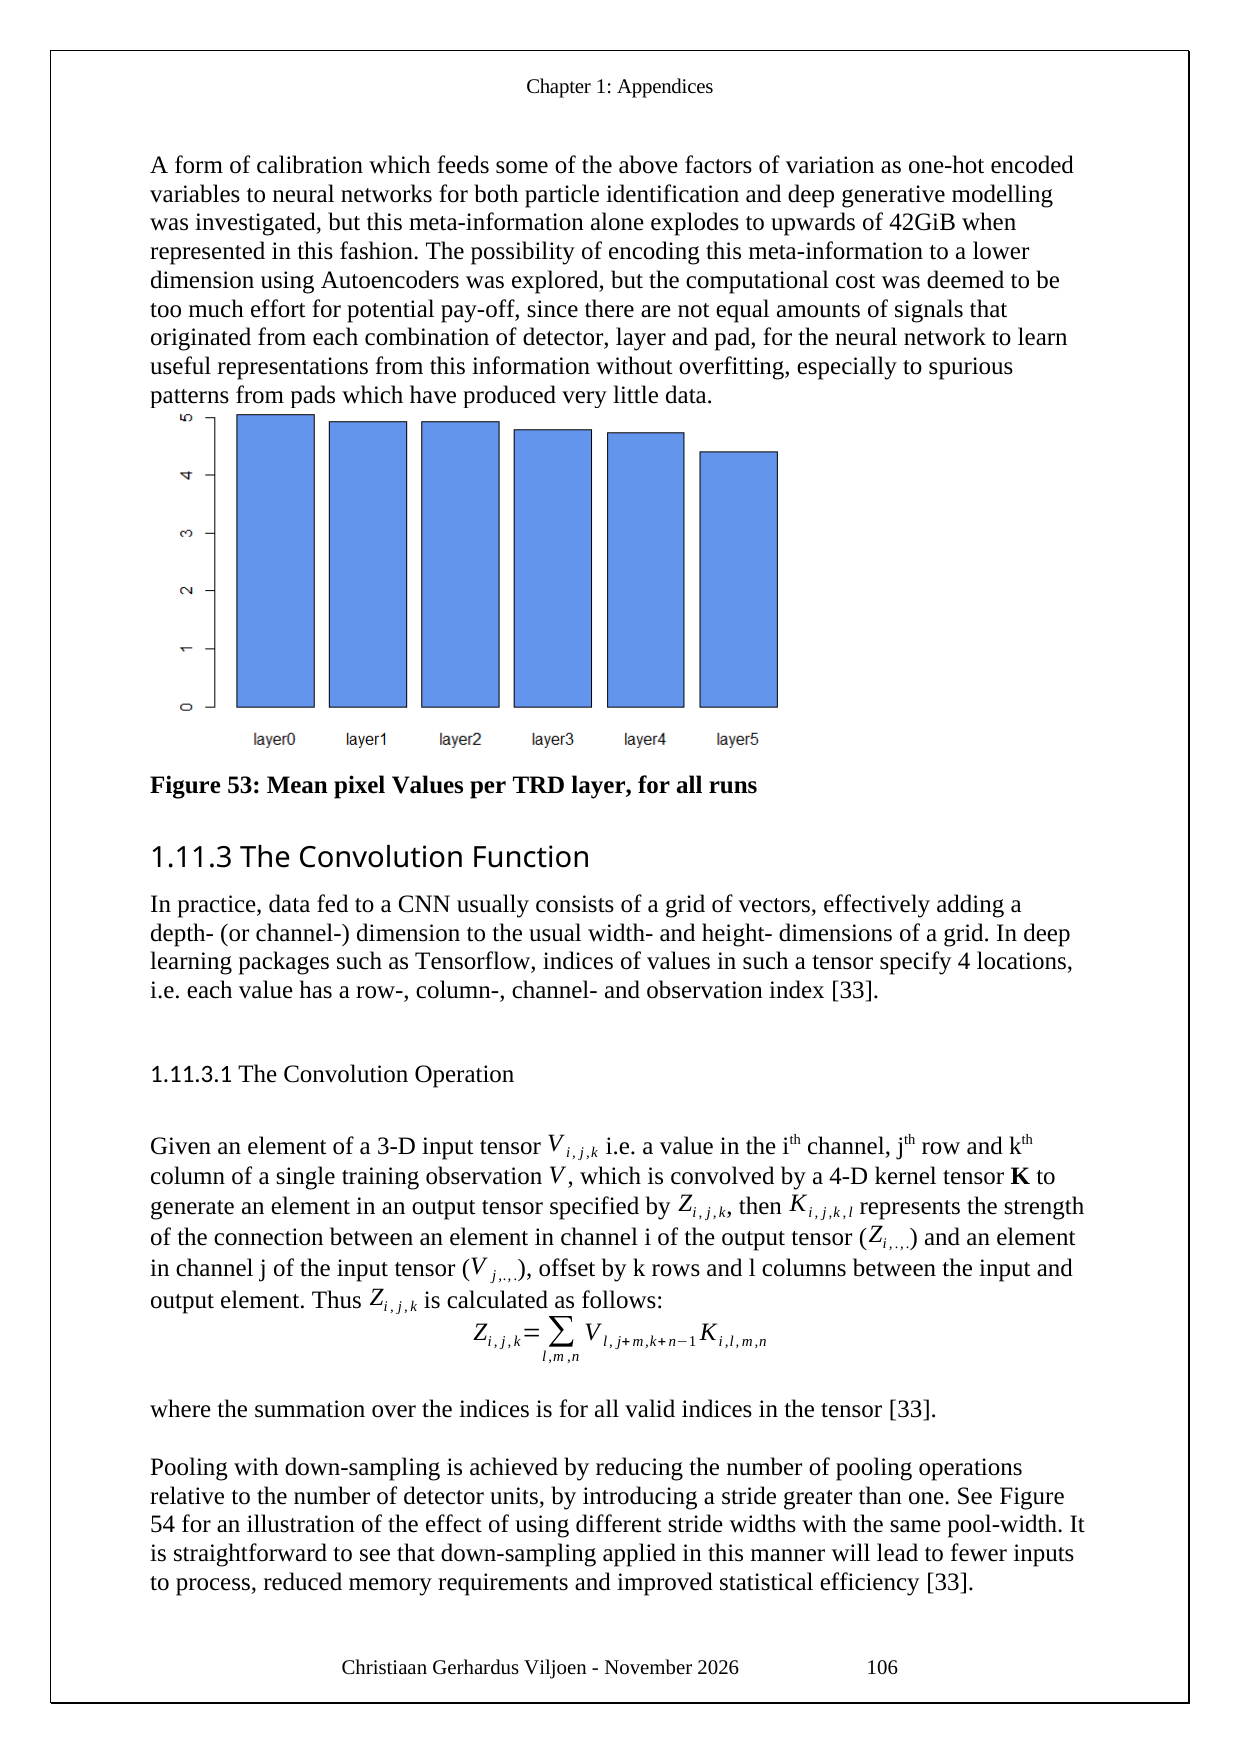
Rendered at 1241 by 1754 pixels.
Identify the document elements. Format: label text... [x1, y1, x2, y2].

subtitle The Convolution Function [150, 837, 1089, 876]
text where the summation over the indices is for all valid indices in the tensor . [150, 1394, 1089, 1423]
picture [150, 408, 804, 771]
text In practice, data fed to a CNN usually consists of a grid of vectors, effectively adding a depth- (or channel-) dimension to the usual width- and height- dimensions of a grid. In deep learning packages such as Tensorflow, indices of values in such a tensor specify 4 locations, i.e. each value has a row-, column-, channel- and observation index . [150, 889, 1089, 1004]
subtitle The Convolution Operation [150, 1058, 1089, 1088]
text Given an element of a 3-D input tensor i.e. a value in the ith channel, jth row and kth column of a single training observation , which is convolved by a 4-D kernel tensor K to generate an element in an output tensor specified by , then represents the strength of the connection between an element in channel i of the output tensor () and an element in channel j of the input tensor (), offset by k rows and l columns between the input and output element. Thus is calculated as follows: [150, 1129, 1089, 1315]
text A form of calibration which feeds some of the above factors of variation as one-hot encoded variables to neural networks for both particle identification and deep generative modelling was investigated, but this meta-information alone explodes to upwards of 42GiB when represented in this fashion. The possibility of encoding this meta-information to a lower dimension using Autoencoders was explored, but the computational cost was deemed to be too much effort for potential pay-off, since there are not equal amounts of signals that originated from each combination of detector, layer and pad, for the neural network to learn useful representations from this information without overfitting, especially to spurious patterns from pads which have produced very little data. [150, 150, 1089, 409]
text Pooling with down-sampling is achieved by reducing the number of pooling operations relative to the number of detector units, by introducing a stride greater than one. See Figure 53 for an illustration of the effect of using different stride widths with the same pool-width. It is straightforward to see that down-sampling applied in this manner will lead to fewer inputs to process, reduced memory requirements and improved statistical efficiency . [150, 1452, 1089, 1596]
